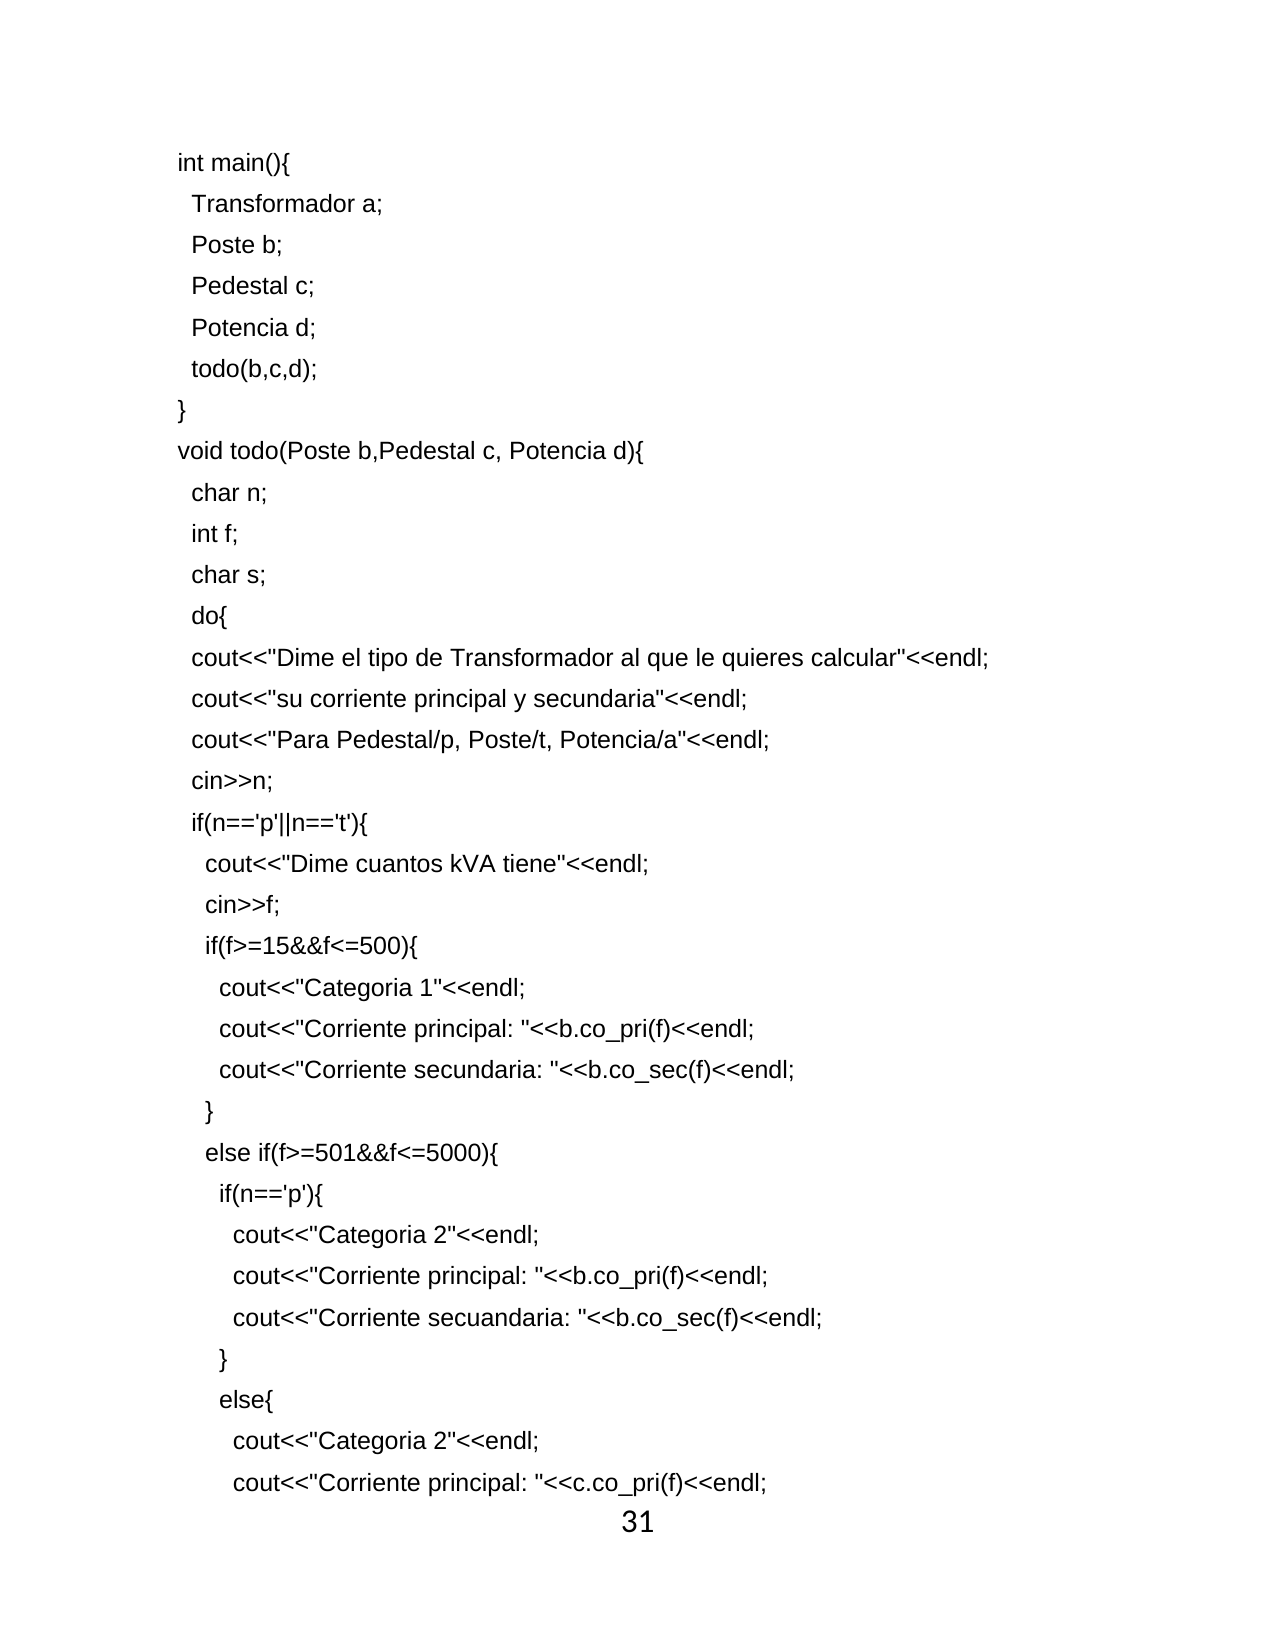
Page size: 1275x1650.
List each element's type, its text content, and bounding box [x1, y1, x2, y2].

text if(n=='p'){ [177, 1179, 1098, 1208]
text else{ [177, 1385, 1098, 1414]
text Transformador a; [177, 189, 1098, 218]
text cout<<"Para Pedestal/p, Poste/t, Potencia/a"<<endl; [177, 725, 1098, 754]
text char n; [177, 478, 1098, 506]
text cout<<"Corriente principal: "<<b.co_pri(f)<<endl; [177, 1261, 1098, 1290]
text cout<<"Corriente principal: "<<b.co_pri(f)<<endl; [177, 1014, 1098, 1043]
text cin>>f; [177, 890, 1098, 919]
text void todo(Poste b,Pedestal c, Potencia d){ [177, 436, 1098, 465]
text do{ [177, 601, 1098, 630]
text cout<<"Corriente secundaria: "<<b.co_sec(f)<<endl; [177, 1055, 1098, 1084]
text if(n=='p'||n=='t'){ [177, 808, 1098, 836]
text int main(){ [177, 148, 1098, 176]
text cin>>n; [177, 766, 1098, 795]
text cout<<"Dime el tipo de Transformador al que le quieres calcular"<<endl; [177, 643, 1098, 671]
text int f; [177, 519, 1098, 548]
text } [177, 1344, 1098, 1373]
text Potencia d; [177, 313, 1098, 341]
text cout<<"Categoria 2"<<endl; [177, 1426, 1098, 1455]
text else if(f>=501&&f<=5000){ [177, 1138, 1098, 1166]
text cout<<"su corriente principal y secundaria"<<endl; [177, 684, 1098, 713]
text } [177, 395, 1098, 424]
text Poste b; [177, 230, 1098, 259]
text } [177, 1096, 1098, 1125]
text cout<<"Categoria 2"<<endl; [177, 1220, 1098, 1249]
text todo(b,c,d); [177, 354, 1098, 383]
text cout<<"Corriente secuandaria: "<<b.co_sec(f)<<endl; [177, 1303, 1098, 1331]
text cout<<"Categoria 1"<<endl; [177, 973, 1098, 1001]
text cout<<"Dime cuantos kVA tiene"<<endl; [177, 849, 1098, 878]
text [177, 1468, 1098, 1496]
text char s; [177, 560, 1098, 589]
text if(f>=15&&f<=500){ [177, 931, 1098, 960]
text Pedestal c; [177, 271, 1098, 300]
